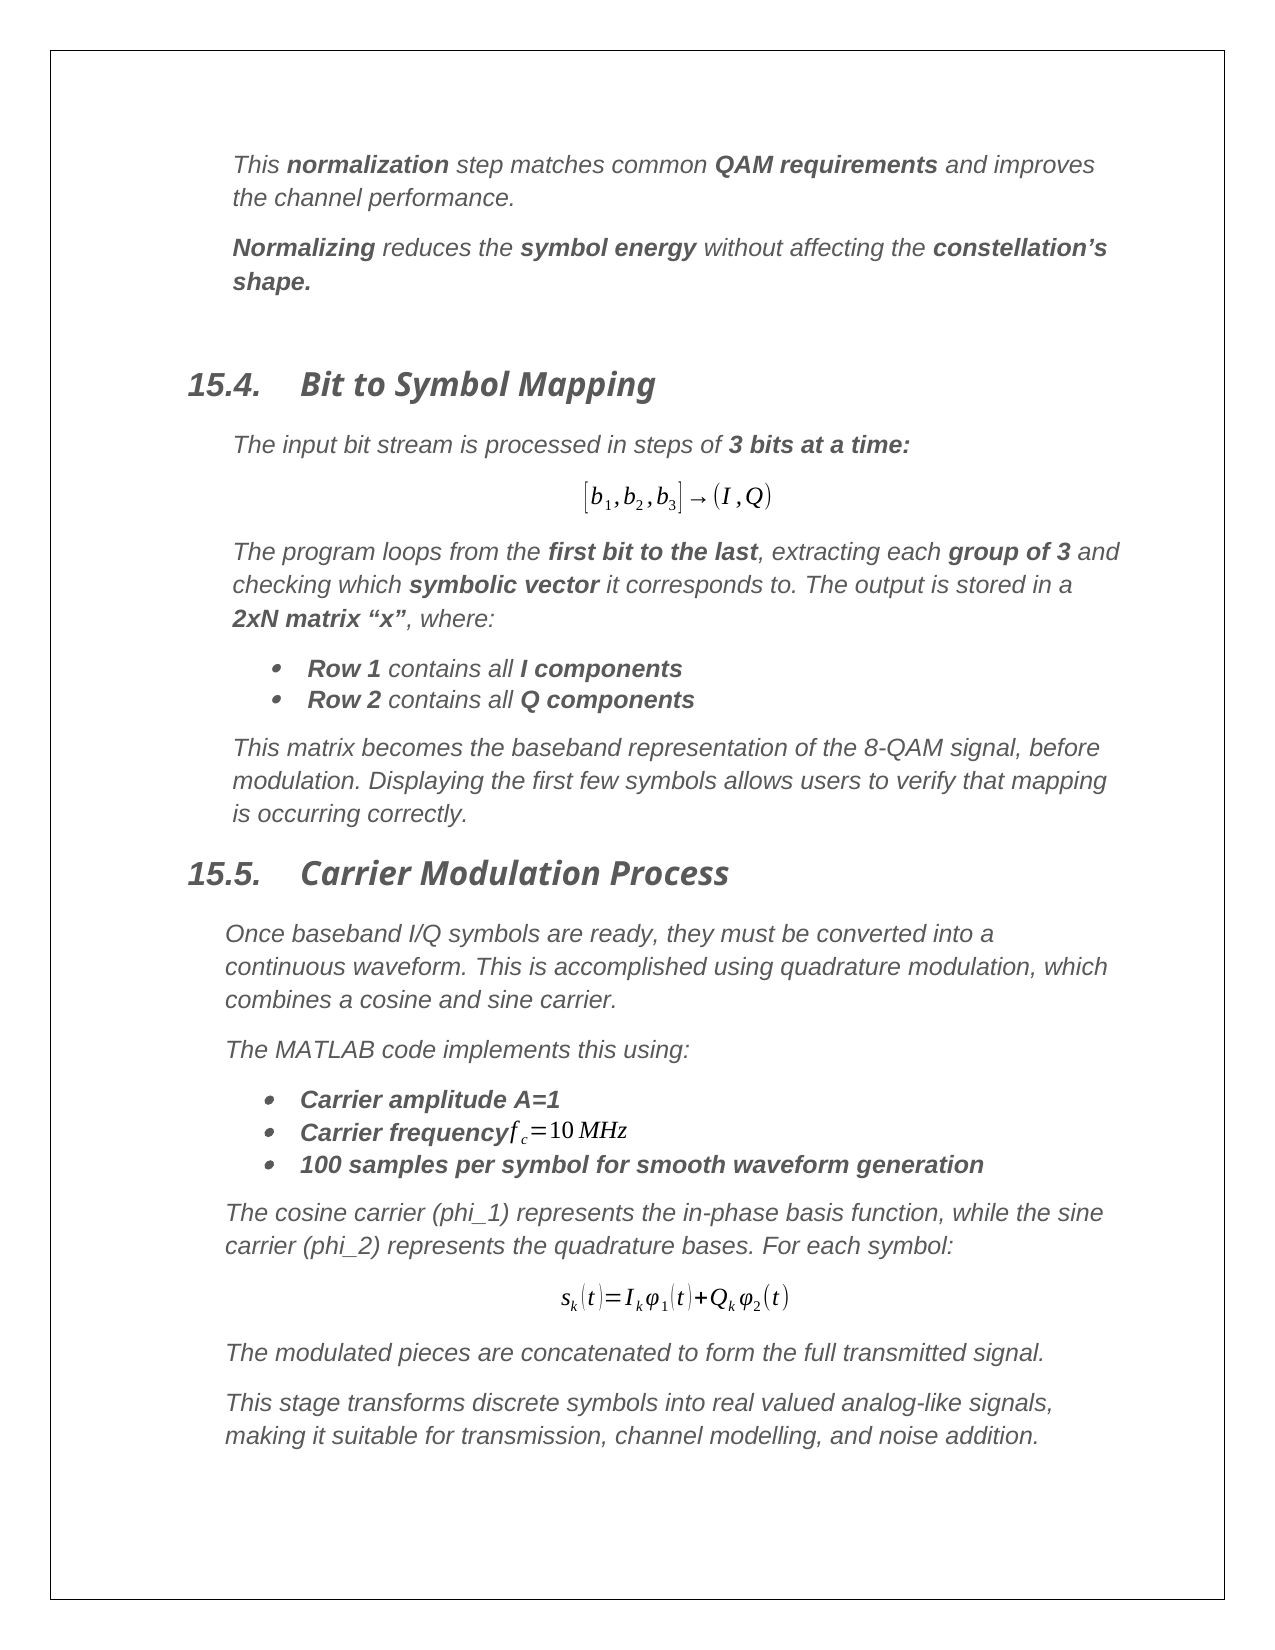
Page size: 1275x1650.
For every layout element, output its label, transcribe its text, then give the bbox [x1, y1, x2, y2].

text This matrix becomes the baseband representation of the 8-QAM signal, before modulation. Displaying the first few symbols allows users to verify that mapping is occurring correctly. [232, 733, 1125, 828]
text The cosine carrier (phi_1) represents the in-phase basis function, while the sine carrier (phi_2) represents the quadrature bases. For each symbol: [225, 1198, 1125, 1260]
text The program loops from the first bit to the last, extracting each group of 3 and checking which symbolic vector it corresponds to. The output is stored in a 2xN matrix “x”, where: [232, 537, 1125, 633]
text The modulated pieces are concatenated to form the full transmitted signal. [225, 1337, 1125, 1366]
text This stage transforms discrete symbols into real valued analog-like signals, making it suitable for transmission, channel modelling, and noise addition. [225, 1387, 1125, 1449]
text This normalization step matches common QAM requirements and improves the channel performance. [232, 150, 1125, 212]
text Normalizing reduces the symbol energy without affecting the constellation’s shape. [232, 233, 1125, 295]
list Row 1 contains all I components [270, 654, 1125, 683]
list Bit to Symbol Mapping [187, 361, 1125, 407]
list Carrier amplitude A=1 [262, 1085, 1125, 1114]
list 100 samples per symbol for smooth waveform generation [262, 1150, 1125, 1179]
text Once baseband I/Q symbols are ready, they must be converted into a continuous waveform. This is accomplished using quadrature modulation, which combines a cosine and sine carrier. [225, 919, 1125, 1014]
text The MATLAB code implements this using: [225, 1035, 1125, 1064]
text The input bit stream is processed in steps of 3 bits at a time: [232, 431, 1125, 459]
list Row 2 contains all Q components [270, 685, 1125, 714]
list Carrier Modulation Process [187, 849, 1125, 895]
list Carrier frequency [262, 1117, 1125, 1148]
